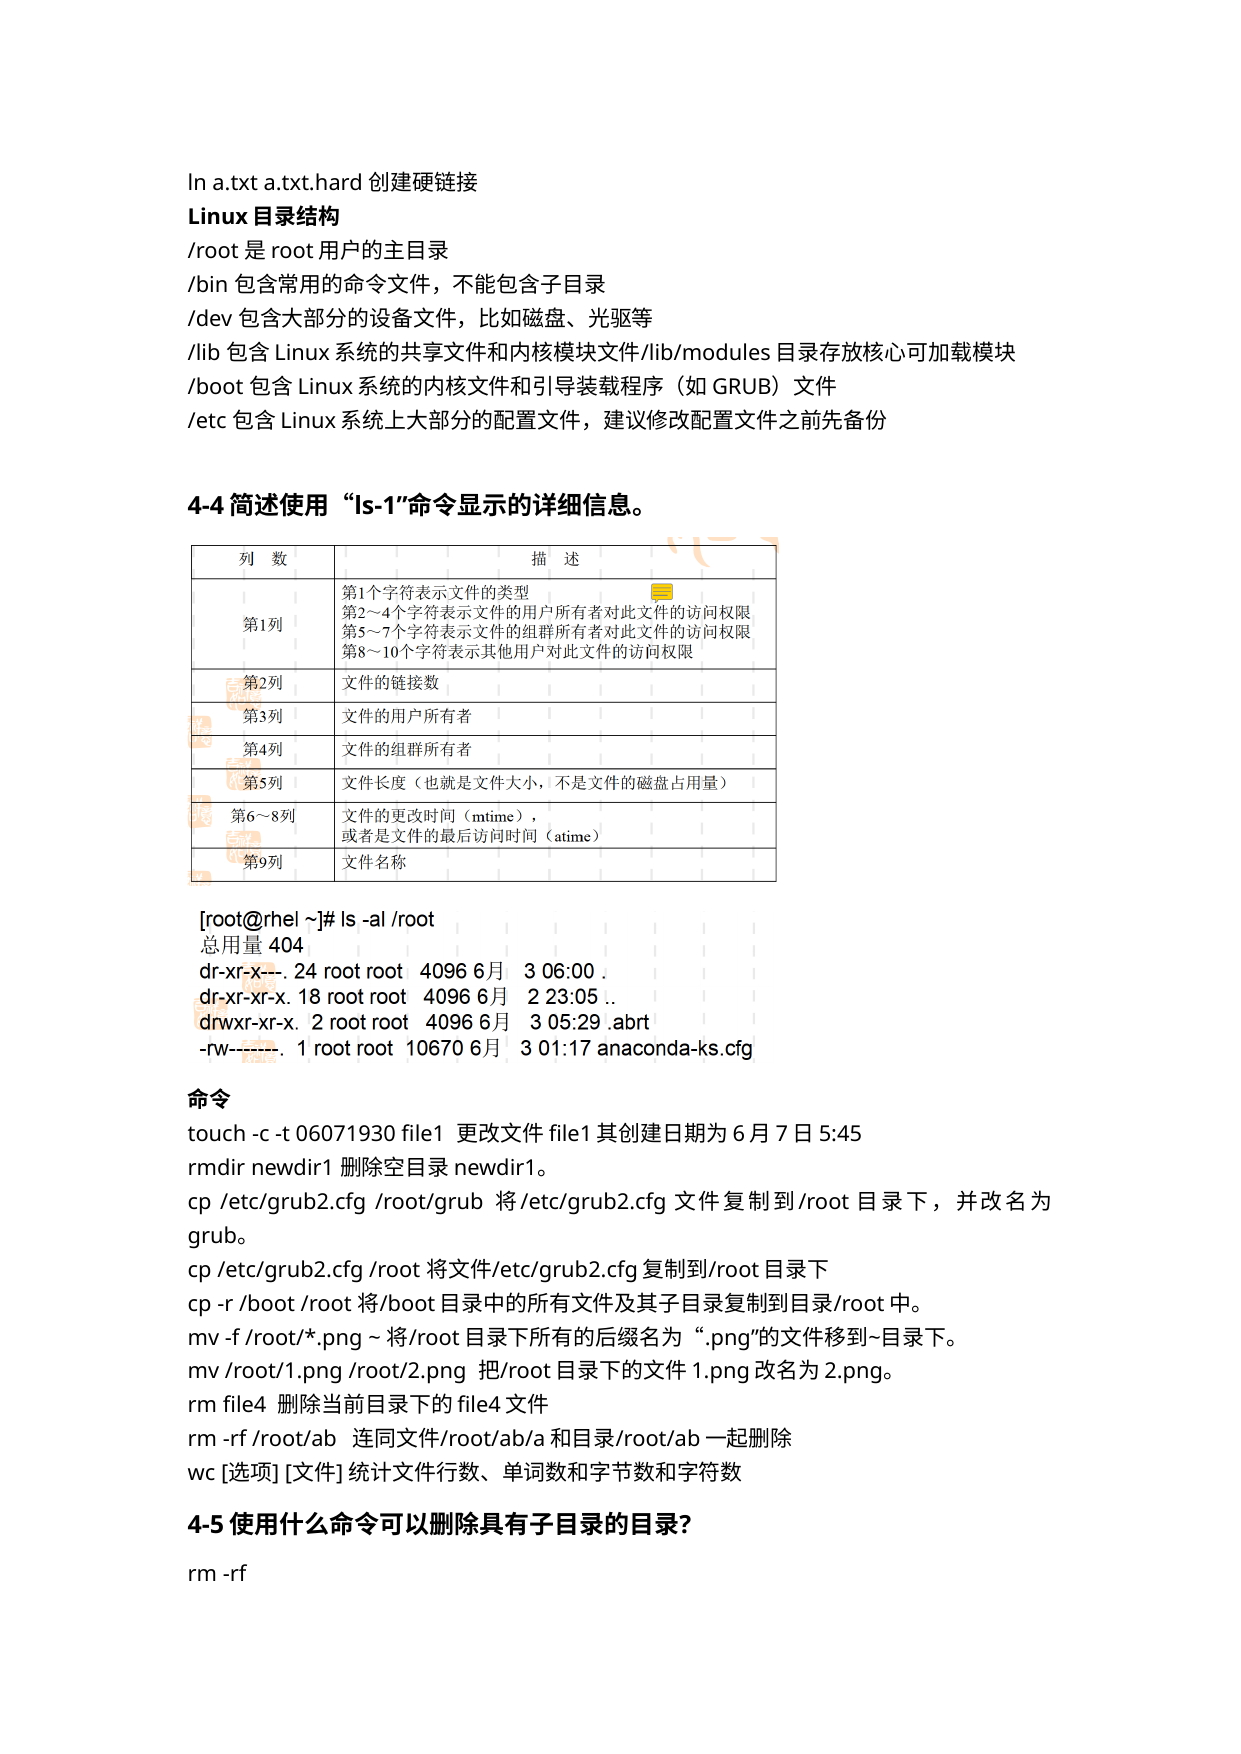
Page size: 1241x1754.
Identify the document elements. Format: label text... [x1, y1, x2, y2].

text ﻿/root 是root用户的主目录 [187, 232, 1053, 266]
text ﻿/etc 包含Linux系统上大部分的配置文件，建议修改配置文件之前先备份 [187, 402, 1053, 436]
text ﻿﻿wc [选项] [文件] 统计文件行数、单词数和字节数和字符数 [187, 1454, 1053, 1488]
text ﻿mv -f /root/*.png ~ ﻿将/root目录下所有的后缀名为“.png”的文件移到~目录下。 [187, 1318, 1053, 1352]
text 4-4简述使用“ls-1”命令显示的详细信息。 [187, 469, 1053, 537]
text ﻿cp /etc/grub2.cfg /root/grub ﻿将/etc/grub2.cfg文件复制到/root目录下，并改名为grub。 [187, 1183, 1053, 1251]
text ﻿rm -rf /root/ab 连同文件/root/ab/a和目录/root/ab一起删除 [187, 1420, 1053, 1454]
text /lib 包含Linux系统的共享文件和内核模块文件/lib/modules目录存放核心可加载模块 [187, 334, 1053, 368]
picture [187, 911, 774, 1063]
text ﻿touch -c -t 06071930 file1 ﻿更改文件file1其创建日期为6月7日5:45 [187, 1115, 1053, 1149]
text ﻿/boot 包含Linux系统的内核文件和引导装载程序（如GRUB）文件 [187, 368, 1053, 402]
text ﻿cp /etc/grub2.cfg /root ﻿将文件/etc/grub2.cfg复制到/root目录下 ﻿cp -r /boot /root ﻿将/boot目录中的所有文件及其子目录复制到目录/root中。 [187, 1251, 1053, 1318]
text /dev 包含大部分的设备文件，比如磁盘、光驱等 [187, 300, 1053, 334]
text /bin 包含常用的命令文件，不能包含子目录 [187, 266, 1053, 300]
text ln a.txt a.txt.hard 创建硬链接 [187, 164, 1053, 198]
text ﻿Linux目录结构 [187, 198, 1053, 232]
text rm -rf [187, 1556, 1053, 1590]
text 4-5使用什么命令可以删除具有子目录的目录? [187, 1488, 1053, 1556]
text ﻿mv /root/1.png /root/2.png ﻿把/root目录下的文件1.png改名为2.png。 [187, 1352, 1053, 1386]
text ﻿﻿rm file4 ﻿删除当前目录下的file4文件 [187, 1386, 1053, 1420]
text ﻿rmdir newdir1 ﻿删除空目录newdir1。 [187, 1149, 1053, 1183]
picture [187, 537, 779, 886]
text 命令 [187, 1081, 1053, 1115]
